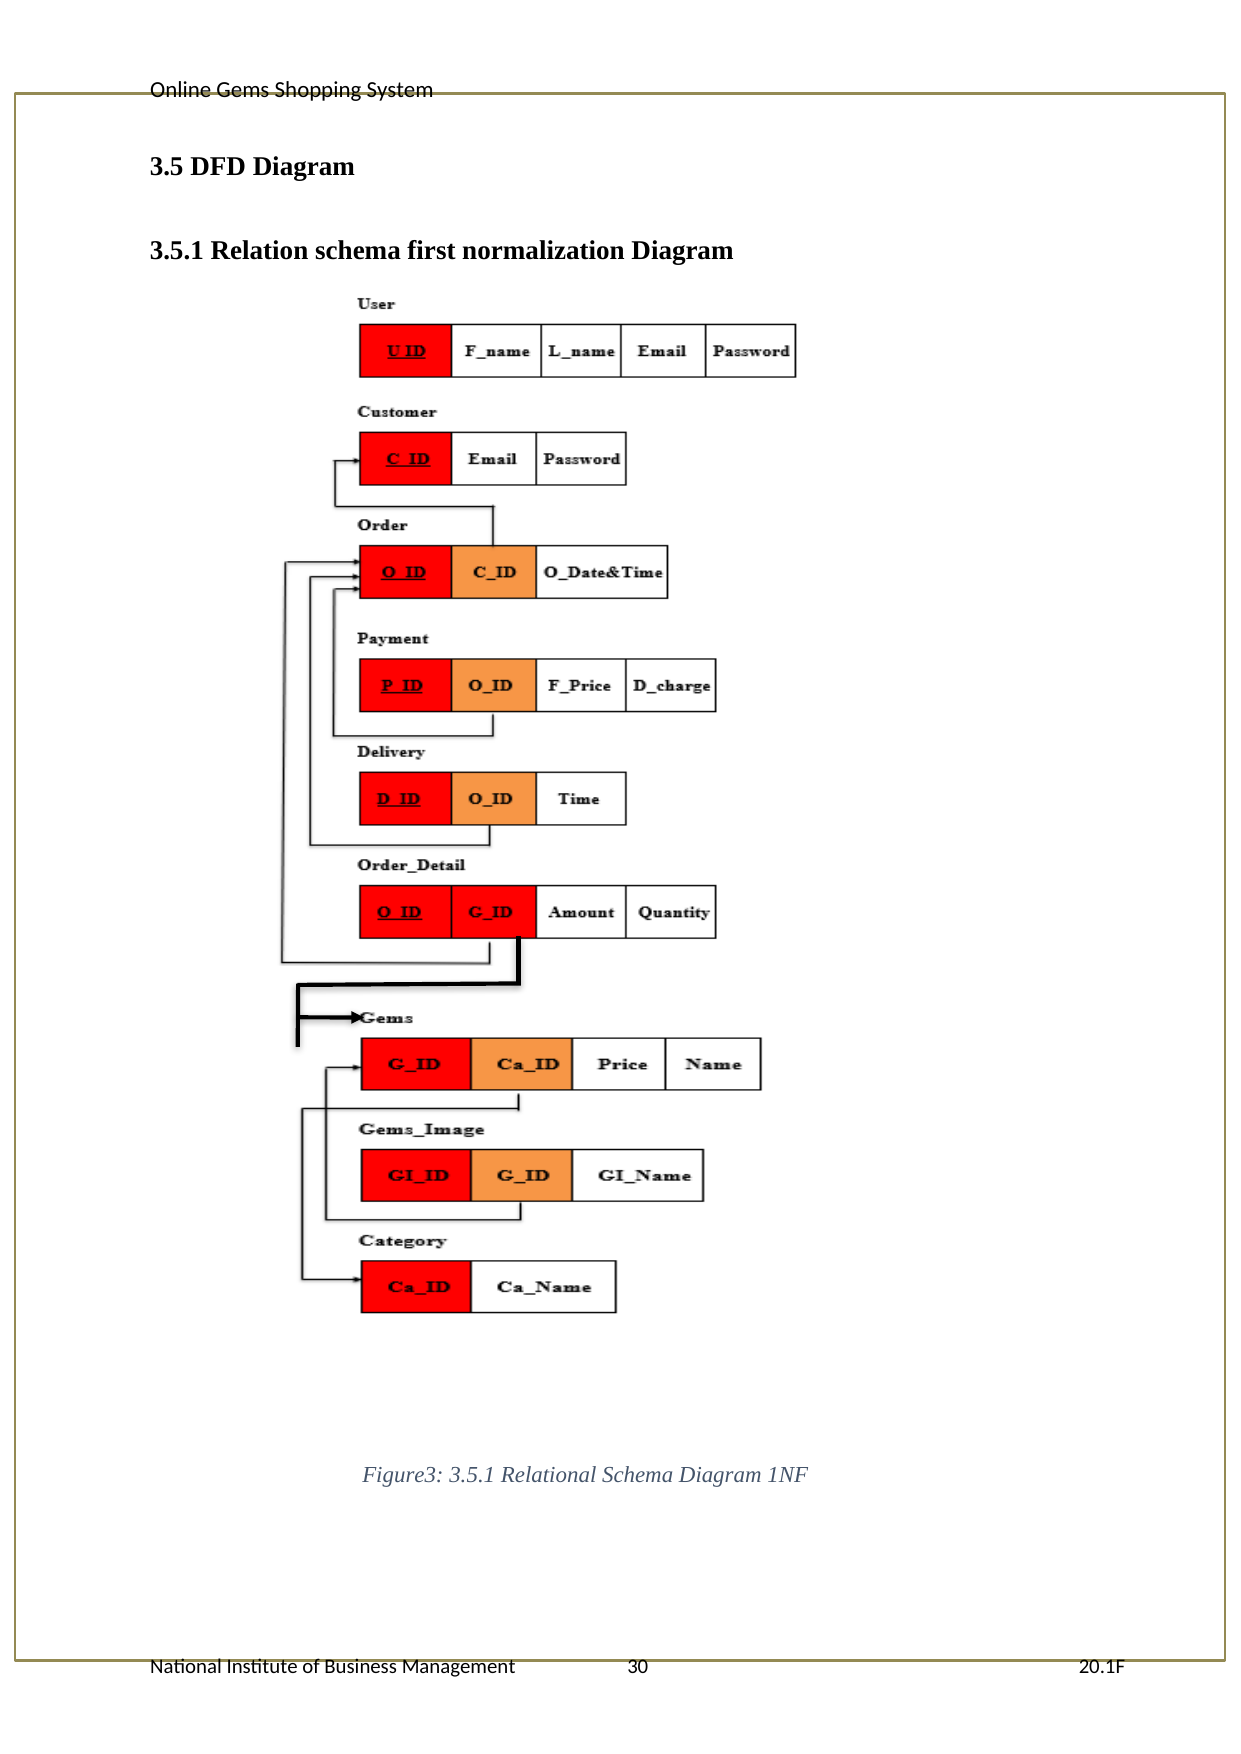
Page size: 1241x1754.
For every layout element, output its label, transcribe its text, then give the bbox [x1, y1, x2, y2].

subtitle 3.5.1 Relation schema first normalization Diagram [149, 234, 1090, 265]
picture [159, 294, 871, 1378]
text Figure3: 3.5.1 Relational Schema Diagram 1NF [150, 1461, 1090, 1487]
subtitle 3.5 DFD Diagram [149, 150, 1090, 181]
